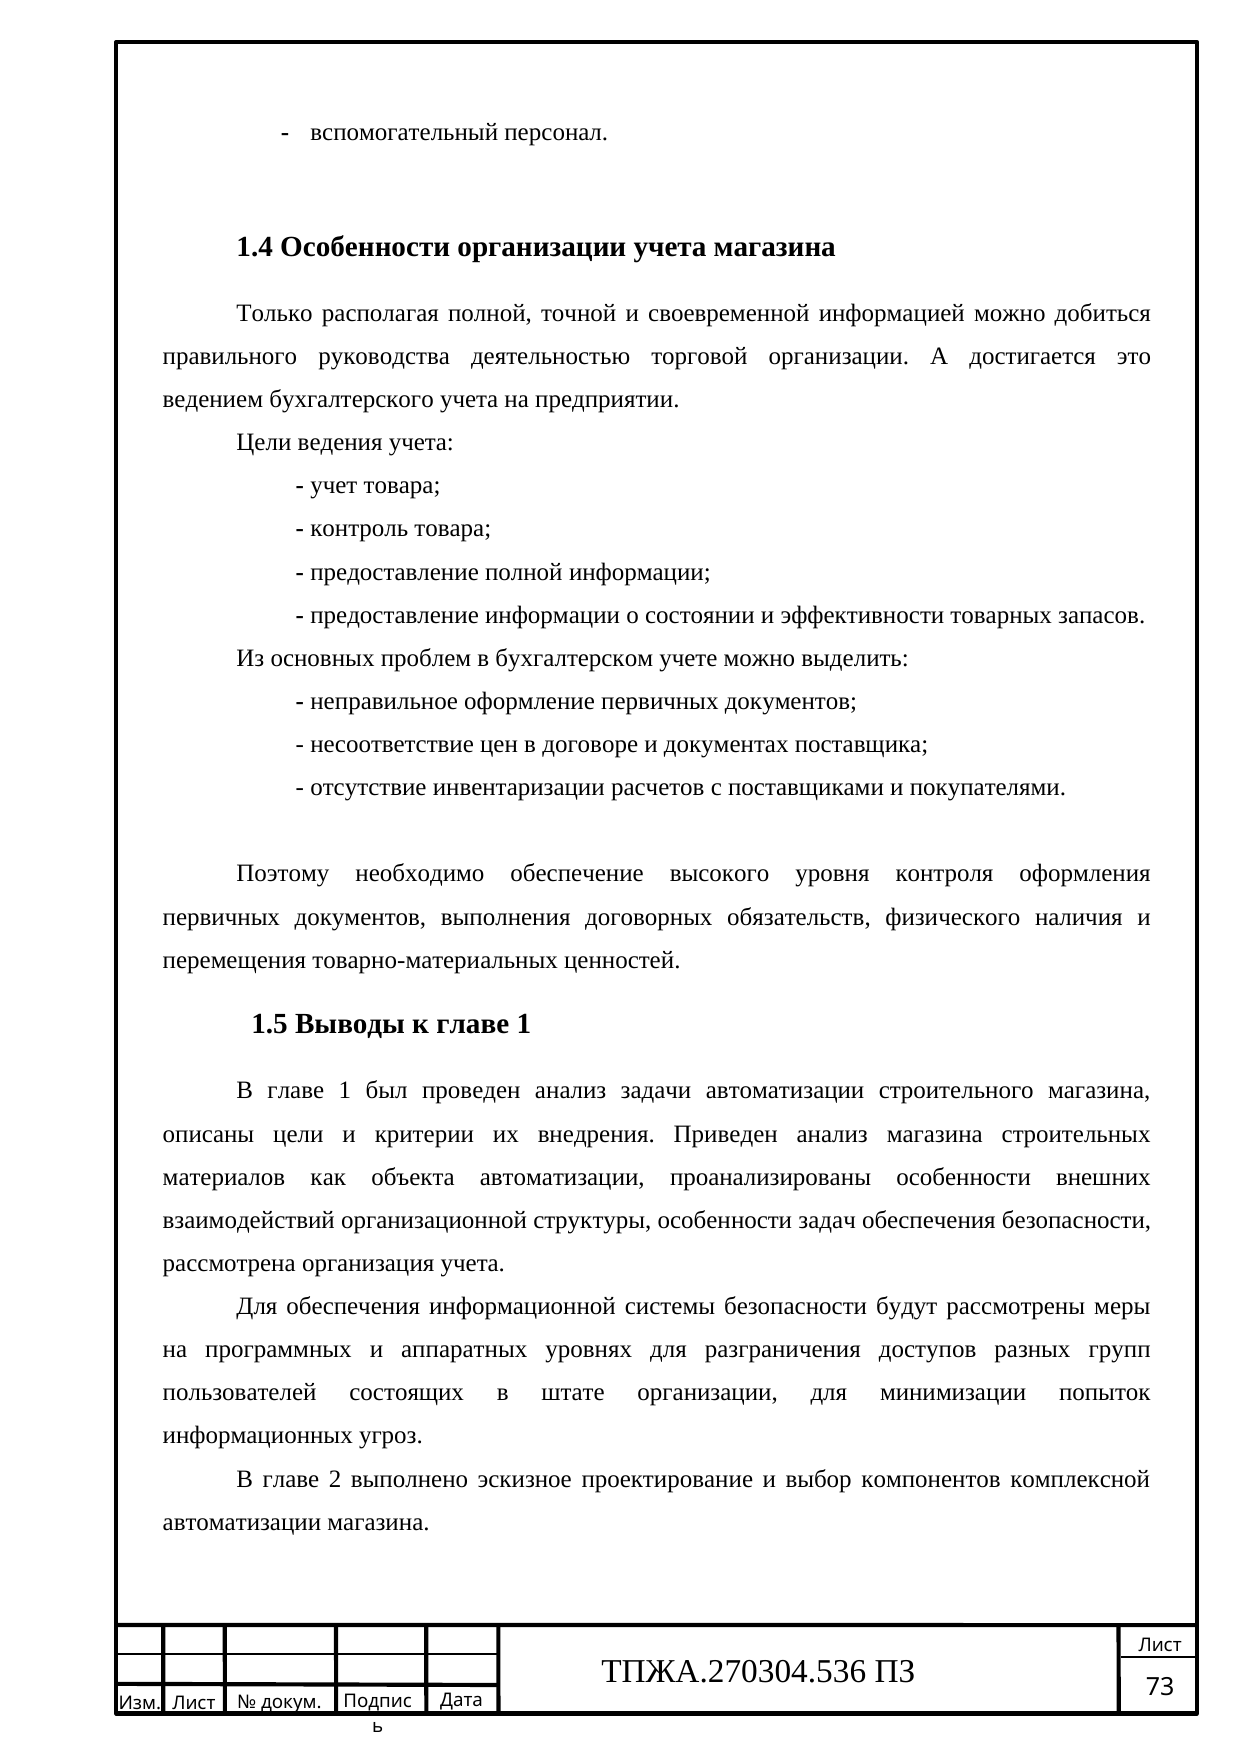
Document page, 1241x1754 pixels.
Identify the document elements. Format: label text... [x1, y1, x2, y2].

list несоответствие цен в договоре и документах поставщика; [221, 729, 1152, 758]
list неправильное оформление первичных документов; [221, 686, 1152, 715]
subtitle 1.5 Выводы к главе 1 [162, 1007, 1152, 1040]
list вспомогательный персонал. [207, 117, 1152, 145]
list отсутствие инвентаризации расчетов с поставщиками и покупателями. [221, 772, 1152, 801]
text Поэтому необходимо обеспечение высокого уровня контроля оформления первичных документов, выполнения договорных обязательств, физического наличия и перемещения товарно-материальных ценностей. [162, 858, 1152, 973]
text В главе 2 выполнено эскизное проектирование и выбор компонентов комплексной автоматизации магазина. [162, 1464, 1152, 1536]
text Из основных проблем в бухгалтерском учете можно выделить: [162, 643, 1152, 672]
list предоставление полной информации; [221, 557, 1152, 585]
list контроль товара; [221, 513, 1152, 542]
text Цели ведения учета: [162, 427, 1152, 456]
text Только располагая полной, точной и своевременной информацией можно добиться правильного руководства деятельностью торговой организации. А достигается это ведением бухгалтерского учета на предприятии. [162, 298, 1152, 413]
text В главе 1 был проведен анализ задачи автоматизации строительного магазина, описаны цели и критерии их внедрения. Приведен анализ магазина строительных материалов как объекта автоматизации, проанализированы особенности внешних взаимодействий организационной структуры, особенности задач обеспечения безопасности, рассмотрена организация учета. [162, 1076, 1152, 1277]
list предоставление информации о состоянии и эффективности товарных запасов. [221, 600, 1152, 628]
text Для обеспечения информационной системы безопасности будут рассмотрены меры на программных и аппаратных уровнях для разграничения доступов разных групп пользователей состоящих в штате организации, для минимизации попыток информационных угроз. [162, 1291, 1152, 1449]
subtitle 1.4 Особенности организации учета магазина [162, 229, 1152, 262]
list учет товара; [221, 470, 1152, 499]
